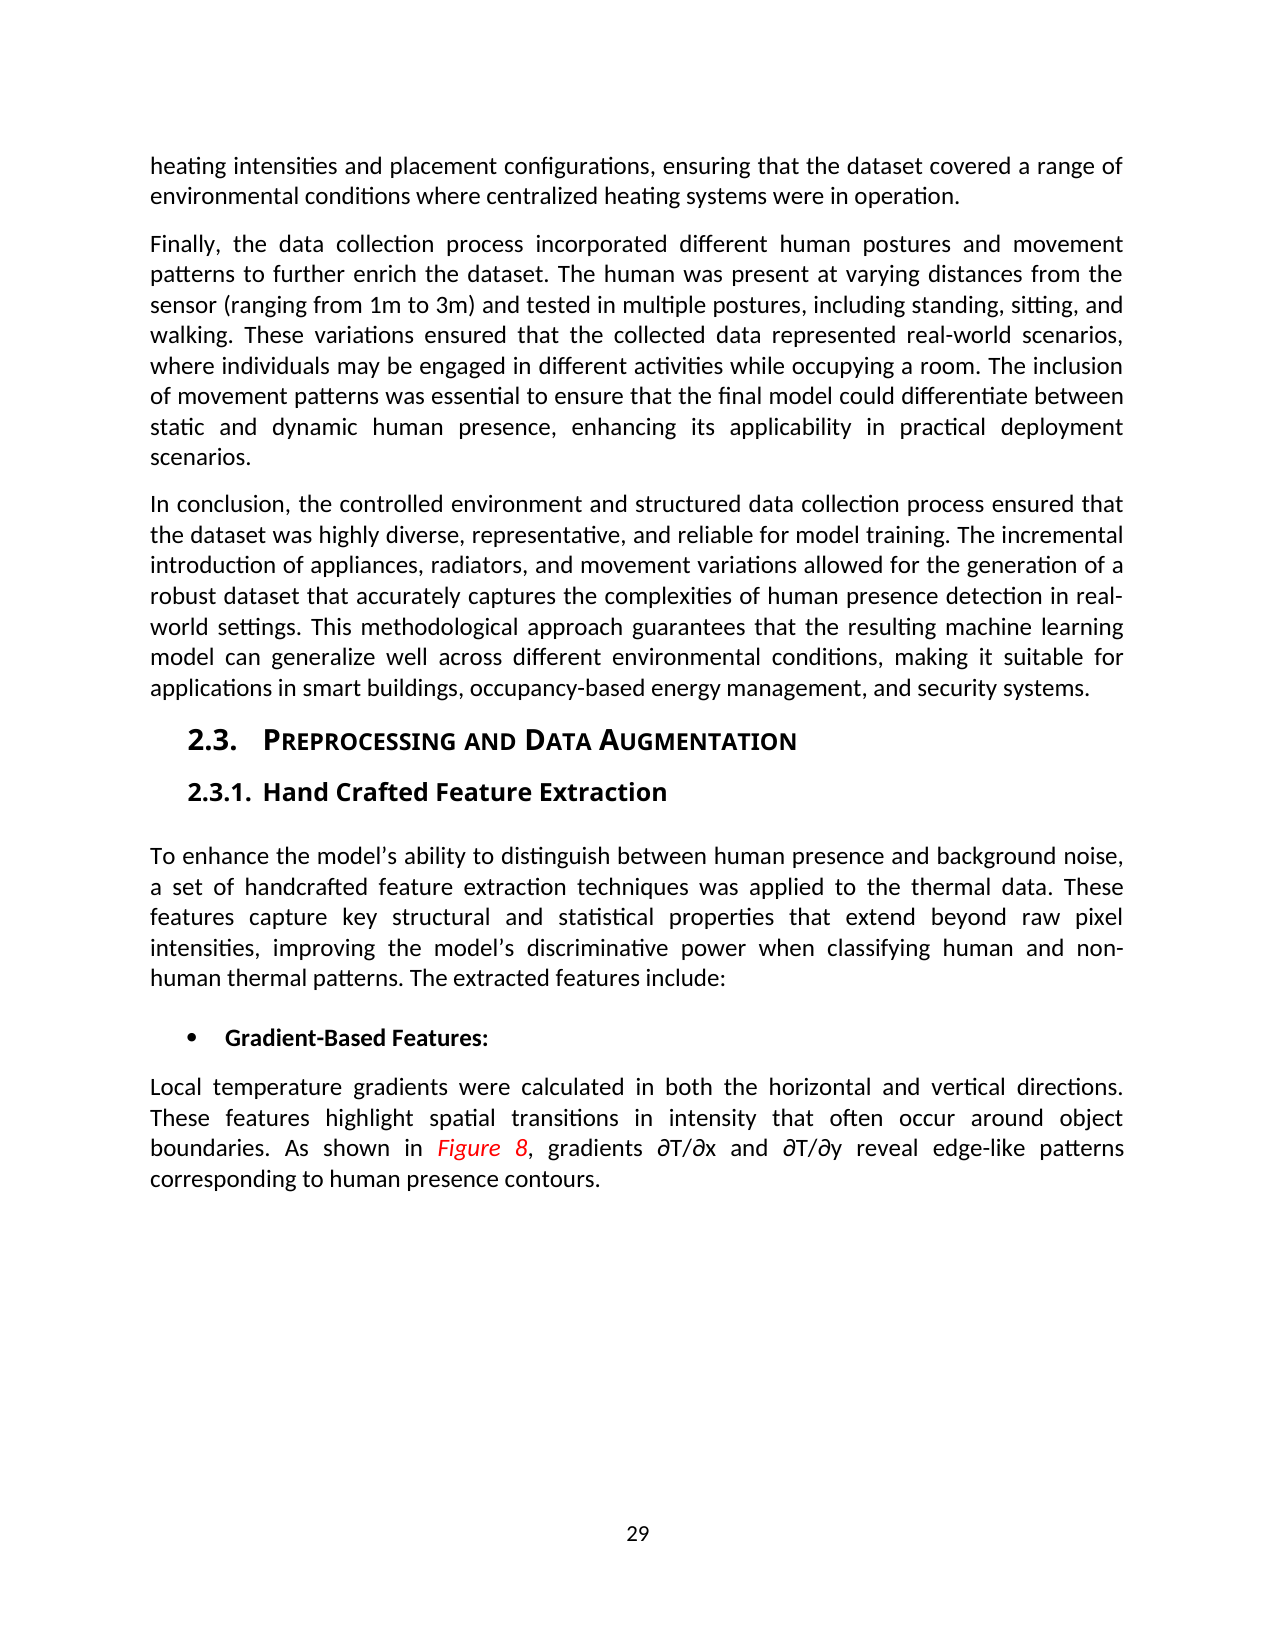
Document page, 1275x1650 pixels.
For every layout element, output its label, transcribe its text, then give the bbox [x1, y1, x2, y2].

text Finally, the data collection process incorporated different human postures and movement patterns to further enrich the dataset. The human was present at varying distances from the sensor (ranging from 1m to 3m) and tested in multiple postures, including standing, sitting, and walking. These variations ensured that the collected data represented real-world scenarios, where individuals may be engaged in different activities while occupying a room. The inclusion of movement patterns was essential to ensure that the final model could differentiate between static and dynamic human presence, enhancing its applicability in practical deployment scenarios. [150, 228, 1125, 472]
list Gradient-Based Features: [187, 1022, 1125, 1052]
subtitle Hand Crafted Feature Extraction [187, 774, 1125, 808]
subtitle Preprocessing and Data Augmentation [187, 719, 1125, 758]
text In conclusion, the controlled environment and structured data collection process ensured that the dataset was highly diverse, representative, and reliable for model training. The incremental introduction of appliances, radiators, and movement variations allowed for the generation of a robust dataset that accurately captures the complexities of human presence detection in real-world settings. This methodological approach guarantees that the resulting machine learning model can generalize well across different environmental conditions, making it suitable for applications in smart buildings, occupancy-based energy management, and security systems. [150, 488, 1125, 702]
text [150, 150, 1125, 211]
text To enhance the model’s ability to distinguish between human presence and background noise, a set of handcrafted feature extraction techniques was applied to the thermal data. These features capture key structural and statistical properties that extend beyond raw pixel intensities, improving the model’s discriminative power when classifying human and non-human thermal patterns. The extracted features include: [150, 840, 1125, 993]
text Local temperature gradients were calculated in both the horizontal and vertical directions. These features highlight spatial transitions in intensity that often occur around object boundaries. As shown in Figure 8, gradients ∂T/∂x and ∂T/∂y reveal edge-like patterns corresponding to human presence contours. [150, 1071, 1125, 1193]
